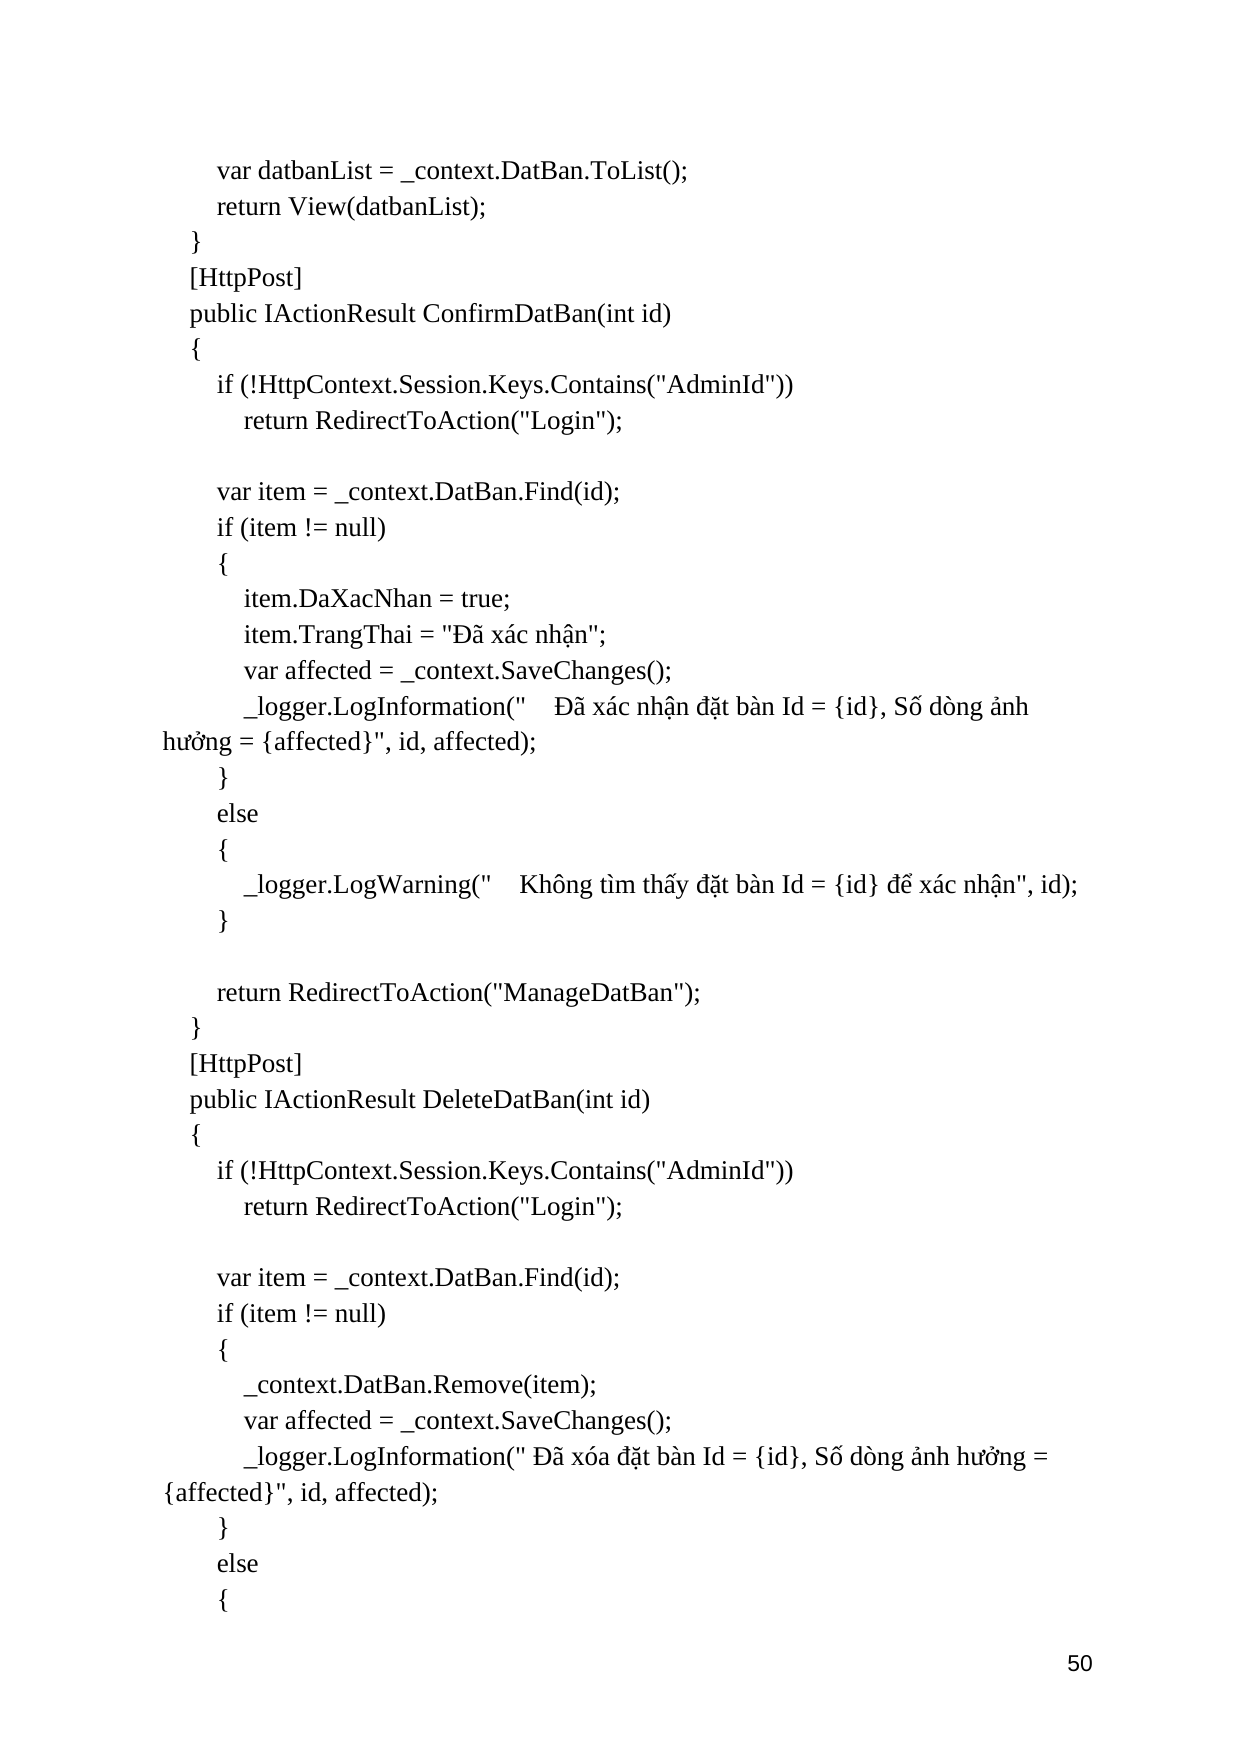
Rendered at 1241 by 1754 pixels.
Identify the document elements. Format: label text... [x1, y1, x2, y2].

text var item = _context.DatBan.Find(id); [162, 1261, 1092, 1293]
text var affected = _context.SaveChanges(); [162, 654, 1092, 685]
text [HttpPost] [162, 1047, 1092, 1078]
text _context.DatBan.Remove(item); [162, 1369, 1092, 1400]
text } [162, 1512, 1092, 1543]
text else [162, 1547, 1092, 1578]
text } [162, 225, 1092, 256]
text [162, 368, 1092, 399]
text { [162, 332, 1092, 364]
text public IActionResult DeleteDatBan(int id) [162, 1083, 1092, 1114]
text return RedirectToAction("Login"); [162, 404, 1092, 435]
text { [162, 547, 1092, 578]
text return RedirectToAction("ManageDatBan"); [162, 976, 1092, 1007]
text return View(datbanList); [162, 189, 1092, 221]
text } [162, 904, 1092, 935]
text item.DaXacNhan = true; [162, 583, 1092, 614]
text _logger.LogInformation("✅ Đã xác nhận đặt bàn Id = {id}, Số dòng ảnh hưởng = {affected}", id, affected); [162, 690, 1092, 757]
text } [162, 761, 1092, 792]
text } [162, 1011, 1092, 1042]
text { [162, 1118, 1092, 1150]
text { [162, 833, 1092, 864]
text var item = _context.DatBan.Find(id); [162, 475, 1092, 507]
text _logger.LogInformation("🗑️ Đã xóa đặt bàn Id = {id}, Số dòng ảnh hưởng = {affected}", id, affected); [162, 1440, 1092, 1507]
text var datbanList = _context.DatBan.ToList(); [162, 154, 1092, 185]
text { [162, 1583, 1092, 1614]
text [HttpPost] [162, 261, 1092, 292]
text if (item != null) [162, 1297, 1092, 1328]
text return RedirectToAction("Login"); [162, 1190, 1092, 1221]
text var affected = _context.SaveChanges(); [162, 1404, 1092, 1436]
text _logger.LogWarning("❌ Không tìm thấy đặt bàn Id = {id} để xác nhận", id); [162, 868, 1092, 899]
text { [162, 1333, 1092, 1364]
text item.TrangThai = "Đã xác nhận"; [162, 618, 1092, 649]
text else [162, 797, 1092, 828]
text if (!HttpContext.Session.Keys.Contains("AdminId")) [162, 1154, 1092, 1185]
text public IActionResult ConfirmDatBan(int id) [162, 297, 1092, 328]
text if (item != null) [162, 511, 1092, 542]
